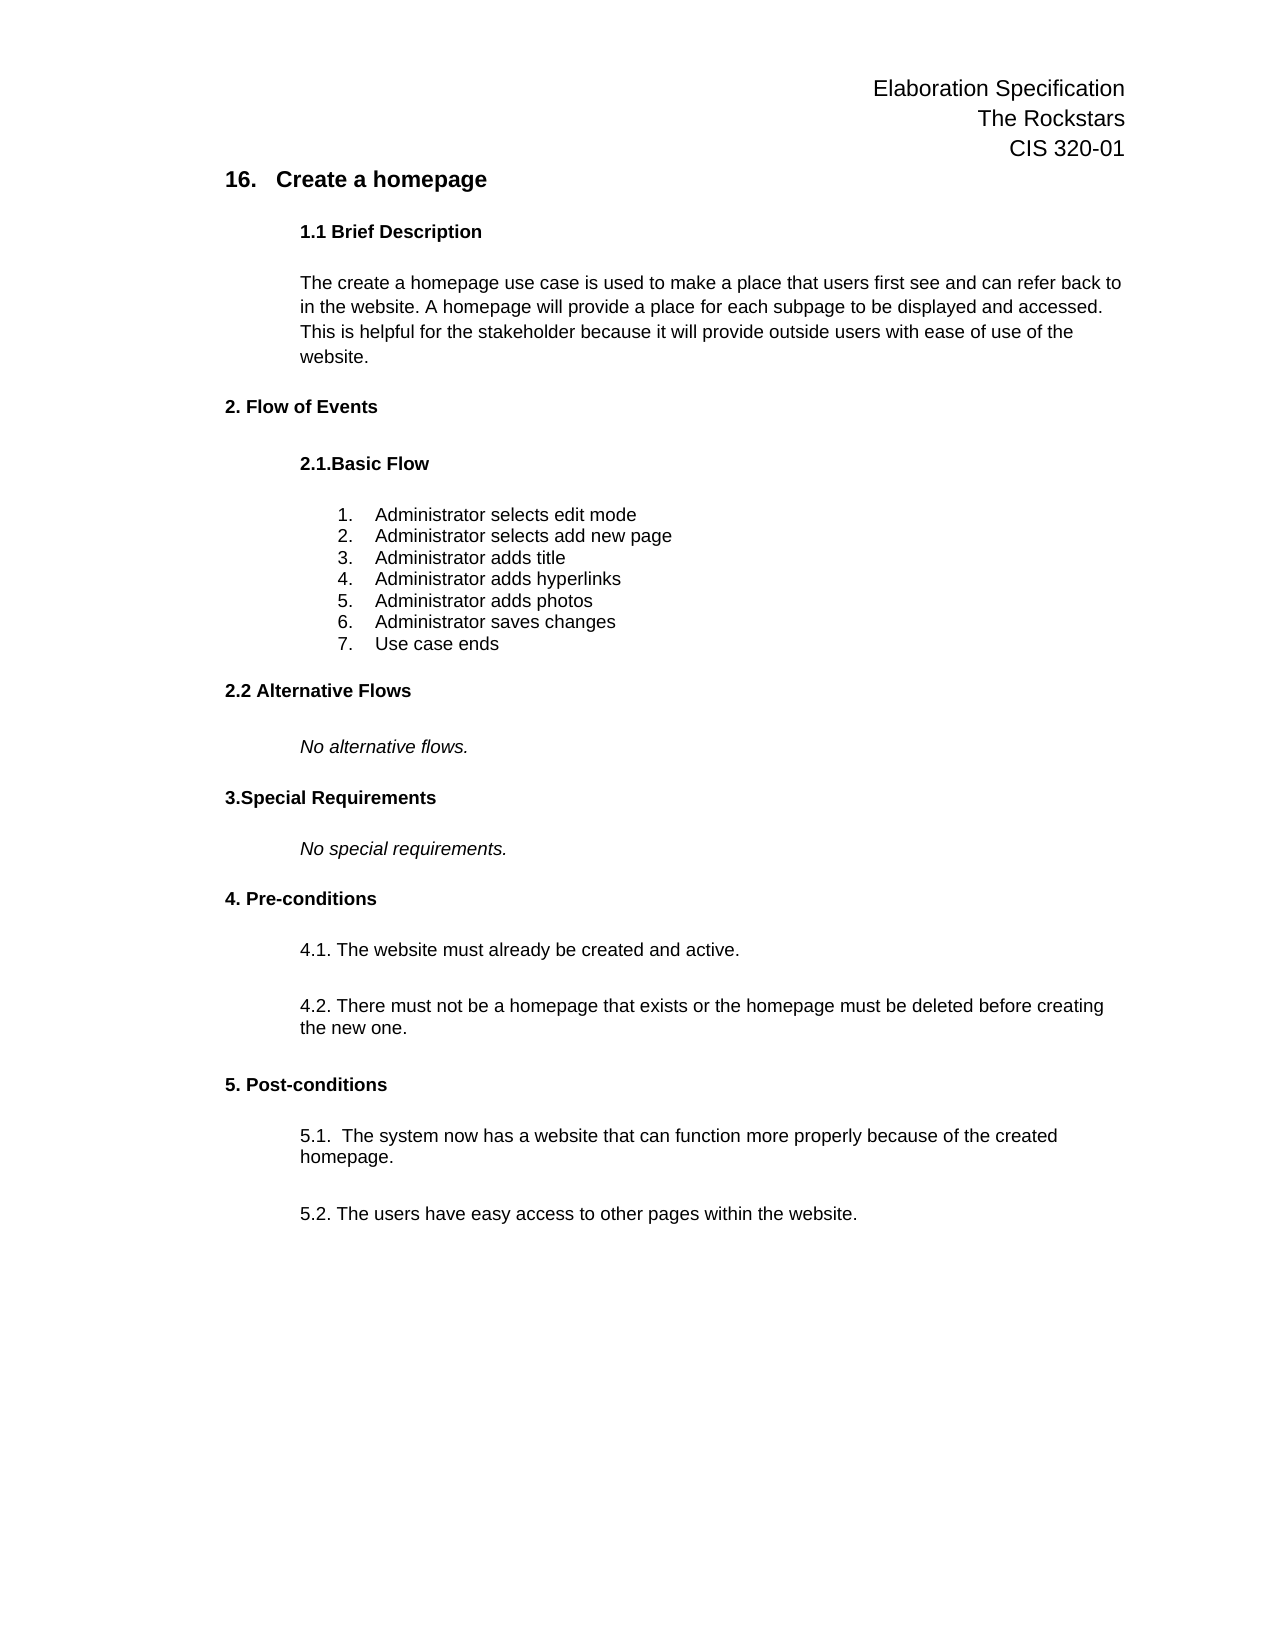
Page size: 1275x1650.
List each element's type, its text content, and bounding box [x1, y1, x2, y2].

text 3.Special Requirements [225, 787, 1125, 809]
text 5.2. The users have easy access to other pages within the website. [300, 1203, 1125, 1225]
list Administrator adds hyperlinks [337, 568, 1125, 590]
list Administrator saves changes [337, 611, 1125, 633]
text No alternative flows. [300, 736, 1125, 758]
text 1.1 Brief Description [300, 221, 1125, 242]
text 2.2 Alternative Flows [225, 679, 1125, 701]
list Administrator adds photos [337, 590, 1125, 611]
text 2. Flow of Events [225, 396, 1125, 417]
text 5.1. The system now has a website that can function more properly because of the created homepage. [300, 1124, 1125, 1168]
text No special requirements. [300, 838, 1125, 859]
text 4.1. The website must already be created and active. [300, 938, 1125, 960]
text 4.2. There must not be a homepage that exists or the homepage must be deleted before creating the new one. [300, 995, 1125, 1038]
text 5. Post-conditions [225, 1074, 1125, 1095]
text 16. Create a homepage [150, 166, 1125, 192]
list Administrator selects edit mode [337, 503, 1125, 525]
list Use case ends [337, 633, 1125, 654]
list Administrator selects add new page [337, 525, 1125, 547]
list Administrator adds title [337, 547, 1125, 568]
text 2.1.Basic Flow [300, 453, 1125, 474]
text 4. Pre-conditions [225, 888, 1125, 909]
text The create a homepage use case is used to make a place that users first see and can refer back to in the website. A homepage will provide a place for each subpage to be displayed and accessed. This is helpful for the stakeholder because it will provide outside users with ease of use of the website. [300, 272, 1125, 367]
